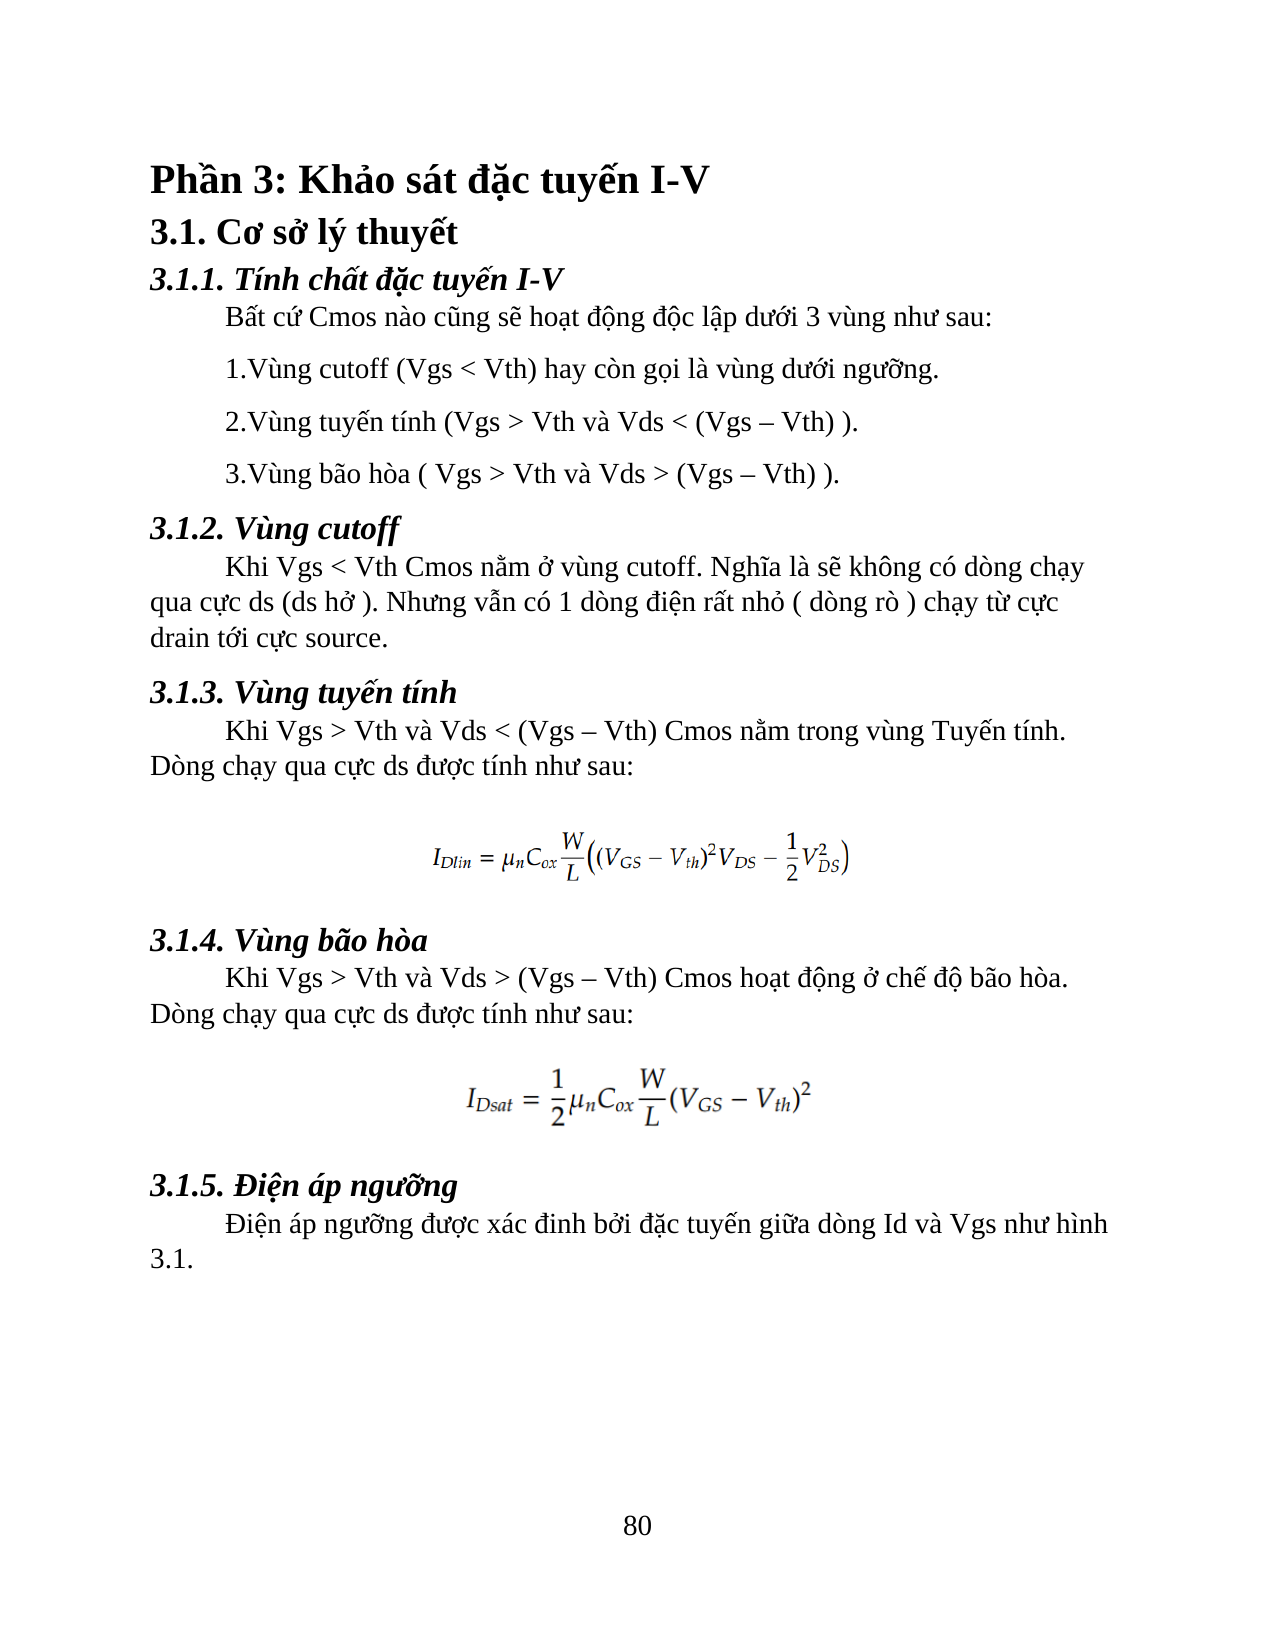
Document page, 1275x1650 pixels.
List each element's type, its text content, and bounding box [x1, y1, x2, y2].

subtitle Phần 3: Khảo sát đặc tuyến I-V [150, 154, 1125, 202]
text Khi Vgs > Vth và Vds > (Vgs – Vth) Cmos hoạt động ở chế độ bão hòa. Dòng chạy qua cực ds được tính như sau: [150, 960, 1125, 1029]
subtitle 3.1.1. Tính chất đặc tuyến I-V [150, 259, 1125, 297]
picture [387, 800, 888, 902]
text 1.Vùng cutoff (Vgs < Vth) hay còn gọi là vùng dưới ngưỡng. [150, 352, 1125, 385]
subtitle 3.1.3. Vùng tuyến tính [150, 672, 1125, 710]
subtitle 3.1. Cơ sở lý thuyết [150, 209, 1125, 252]
text 2.Vùng tuyến tính (Vgs > Vth và Vds < (Vgs – Vth) ). [150, 404, 1125, 437]
text Bất cứ Cmos nào cũng sẽ hoạt động độc lập dưới 3 vùng như sau: [150, 299, 1125, 333]
subtitle 3.1.2. Vùng cutoff [150, 508, 1125, 547]
subtitle 3.1.5. Điện áp ngưỡng [150, 1166, 1125, 1204]
text 3.Vùng bão hòa ( Vgs > Vth và Vds > (Vgs – Vth) ). [150, 456, 1125, 489]
text Khi Vgs > Vth và Vds < (Vgs – Vth) Cmos nằm trong vùng Tuyến tính. Dòng chạy qua cực ds được tính như sau: [150, 713, 1125, 782]
text Điện áp ngưỡng được xác đinh bởi đặc tuyến giữa dòng Id và Vgs như hình 3.1. [150, 1206, 1125, 1275]
picture [437, 1048, 838, 1147]
subtitle 3.1.4. Vùng bão hòa [150, 920, 1125, 958]
text Khi Vgs < Vth Cmos nằm ở vùng cutoff. Nghĩa là sẽ không có dòng chạy qua cực ds (ds hở ). Nhưng vẫn có 1 dòng điện rất nhỏ ( dòng rò ) chạy từ cực drain tới cực source. [150, 549, 1125, 653]
